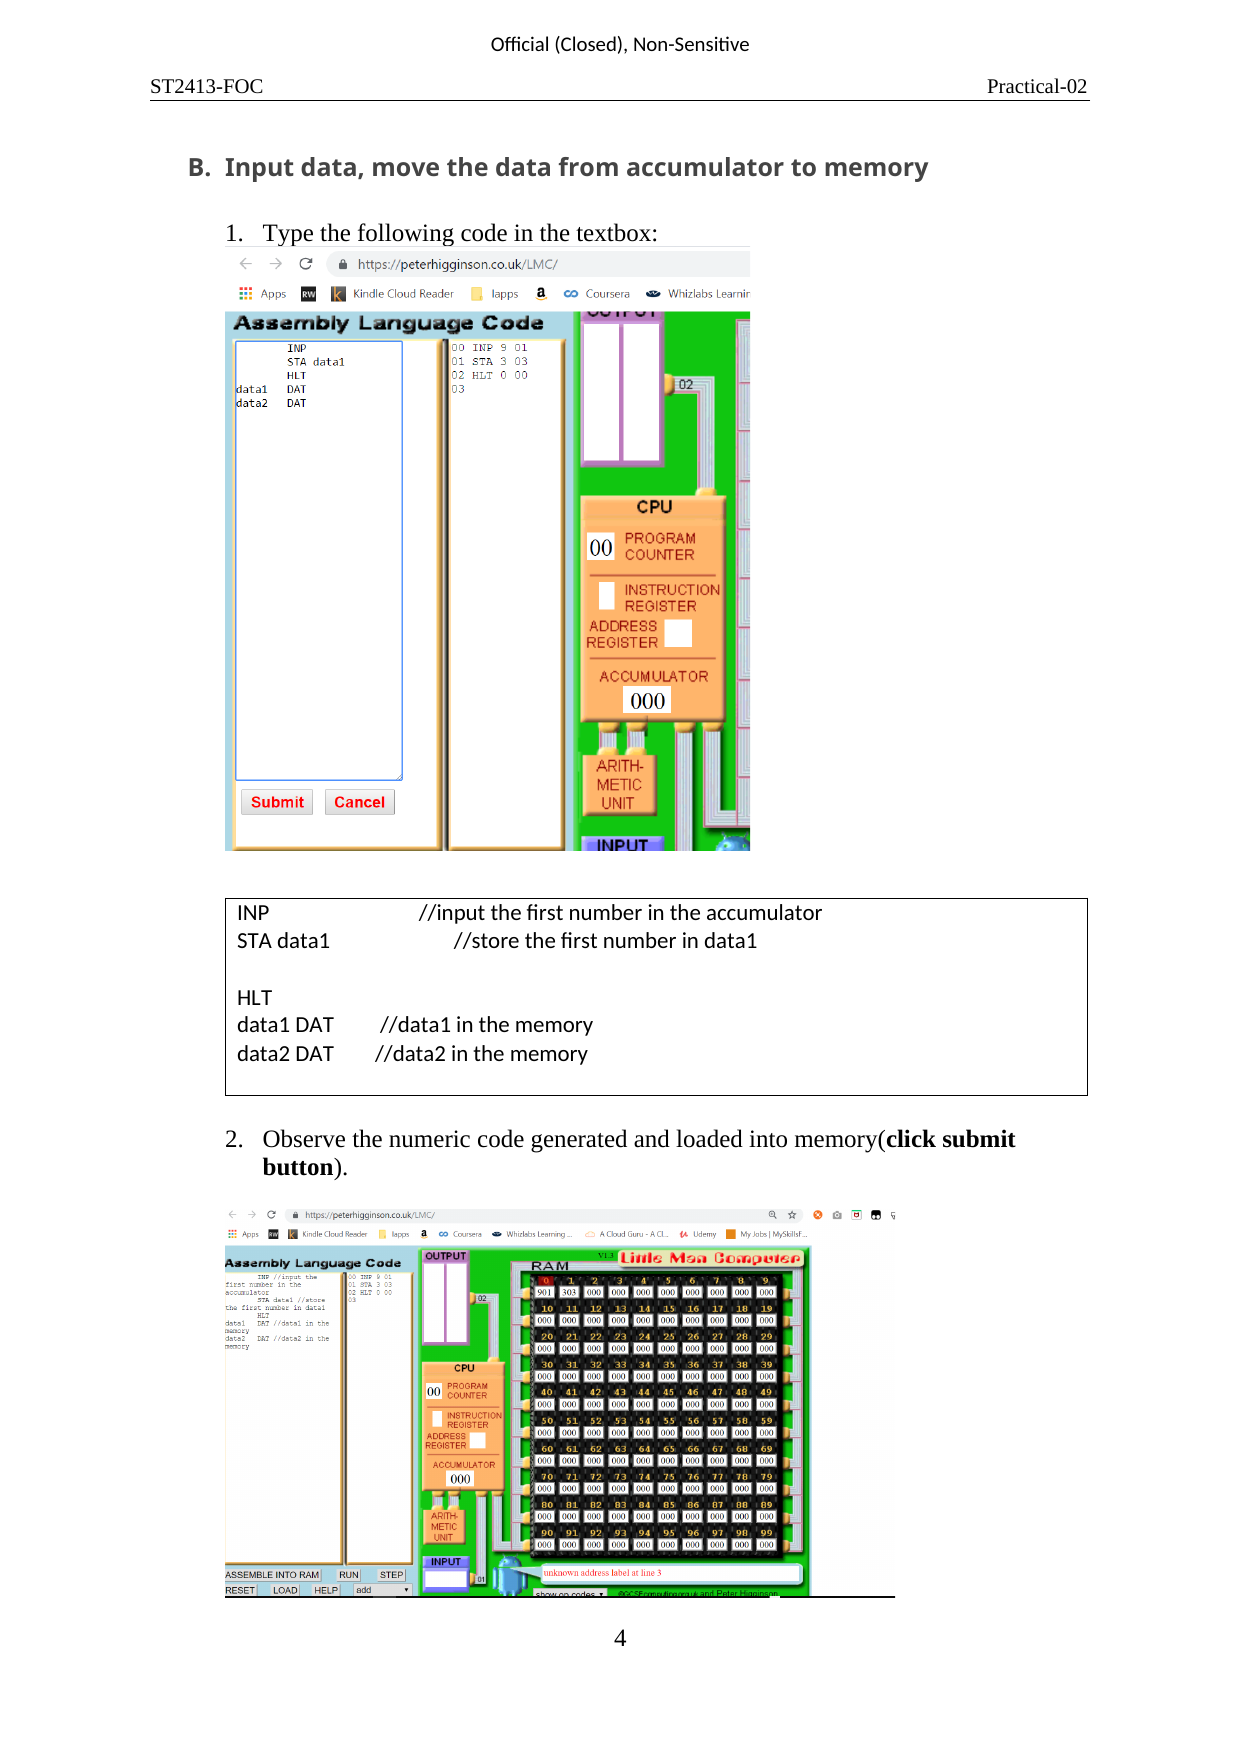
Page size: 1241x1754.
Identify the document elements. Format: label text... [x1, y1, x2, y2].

list Type the following code in the textbox: [225, 218, 1090, 247]
picture [225, 1209, 896, 1598]
list Input data, move the data from accumulator to memory [187, 150, 1090, 184]
list Observe the numeric code generated and loaded into memory(click submit button). [225, 1124, 1090, 1181]
table_header INP //input the first number in the accumulator STA data1 //store the first number in data1 HLT data1 DAT //data1 in the memory data2 DAT //data2 in the memory [226, 899, 1087, 1095]
picture [225, 246, 750, 851]
